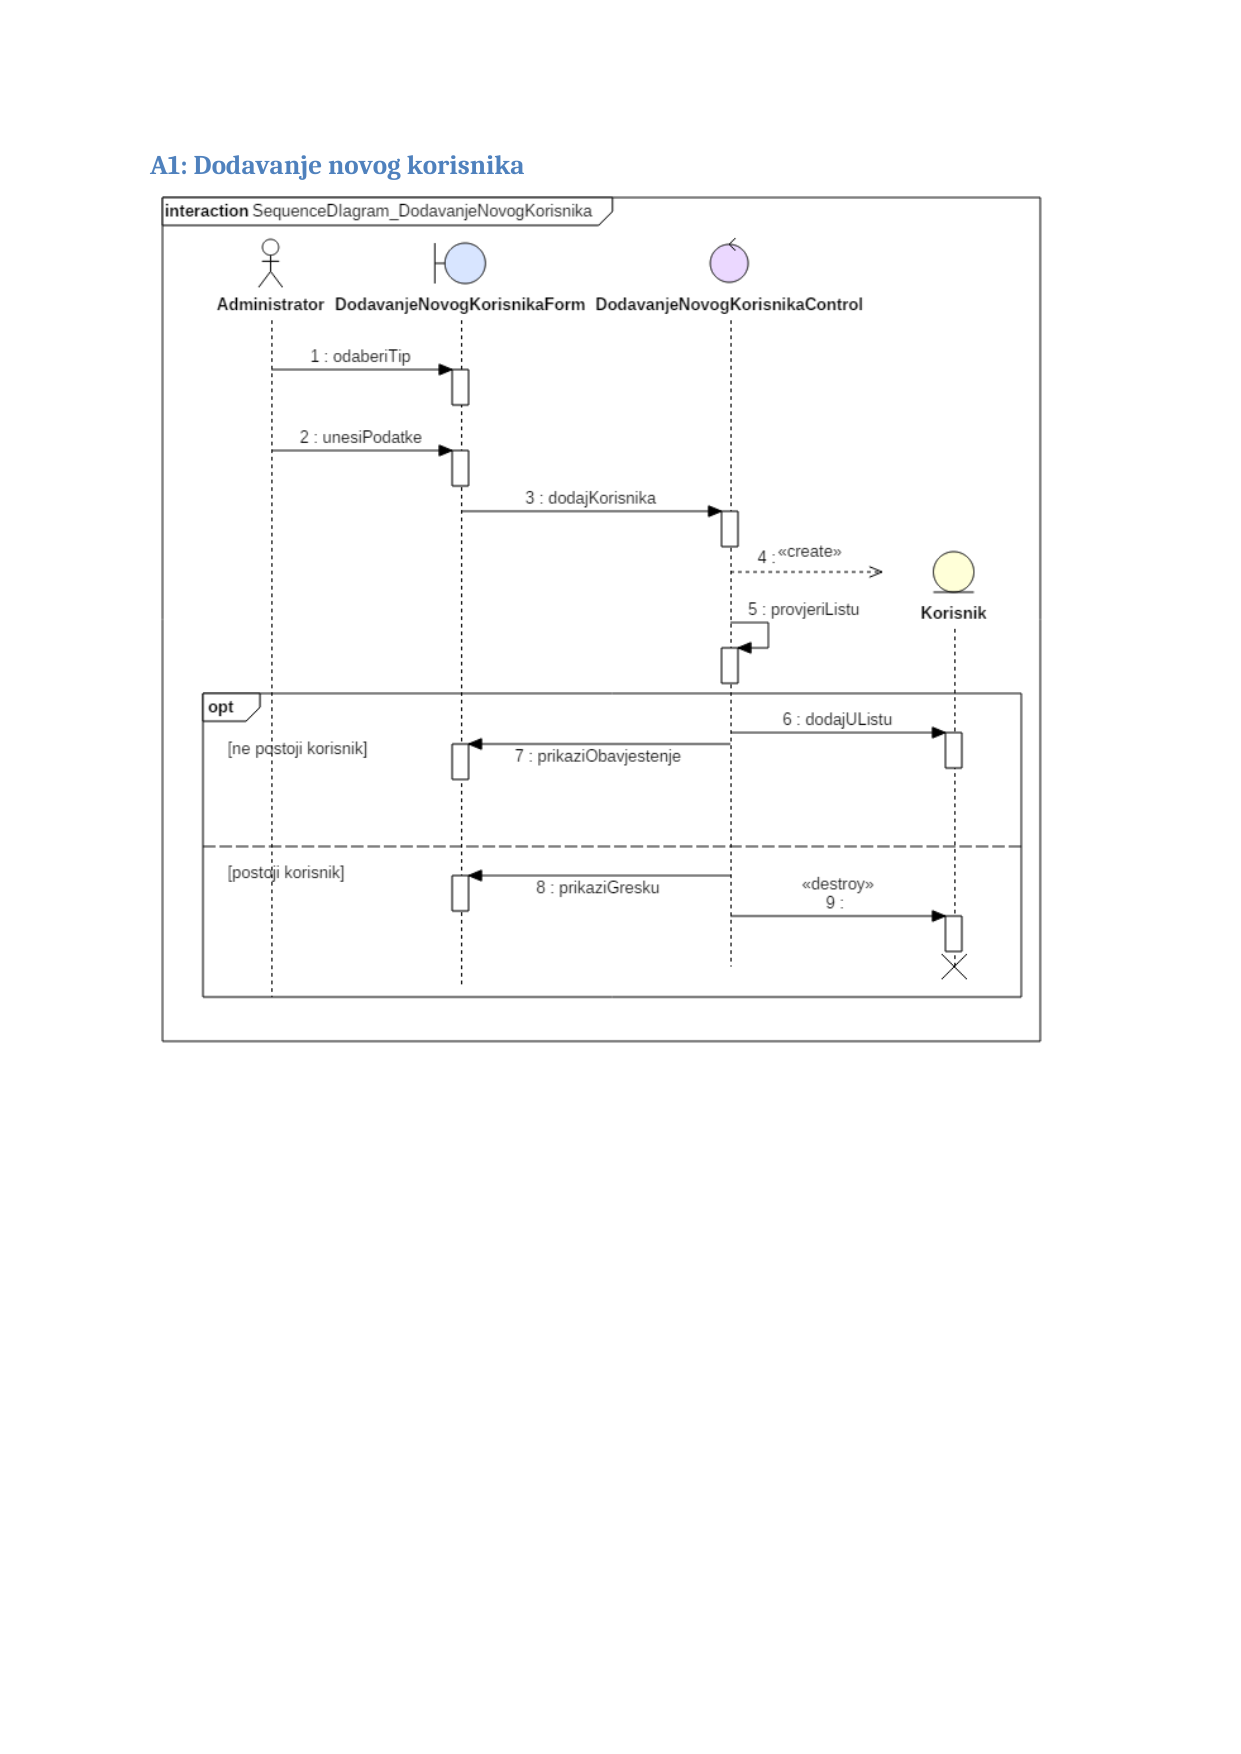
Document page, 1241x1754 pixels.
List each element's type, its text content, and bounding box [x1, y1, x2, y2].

subtitle A1: Dodavanje novog korisnika [150, 150, 1090, 181]
picture [150, 185, 1091, 1092]
